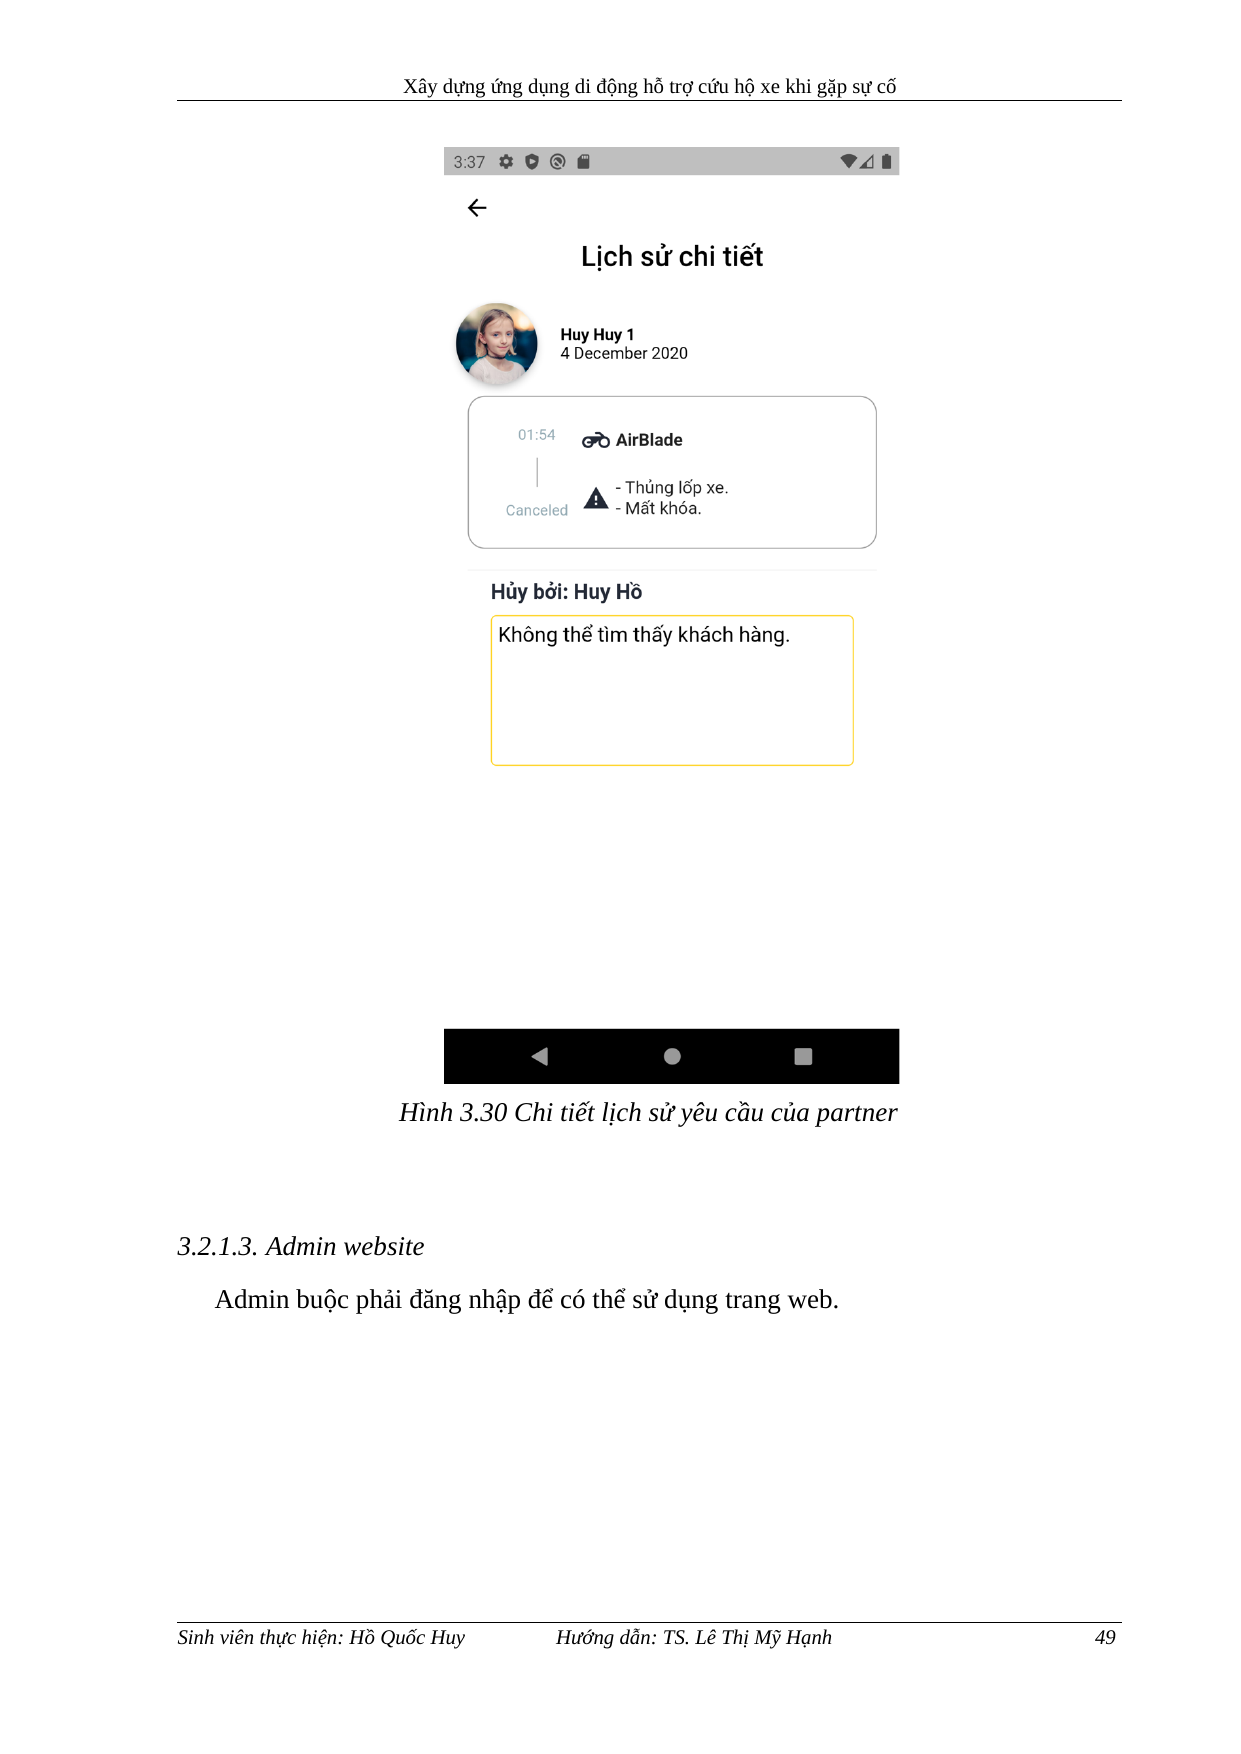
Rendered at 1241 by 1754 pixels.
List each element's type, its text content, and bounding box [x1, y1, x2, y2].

picture [444, 147, 900, 1084]
text Admin buộc phải đăng nhập để có thể sử dụng trang web. [177, 1283, 1122, 1314]
subtitle Admin website [177, 1230, 1122, 1261]
